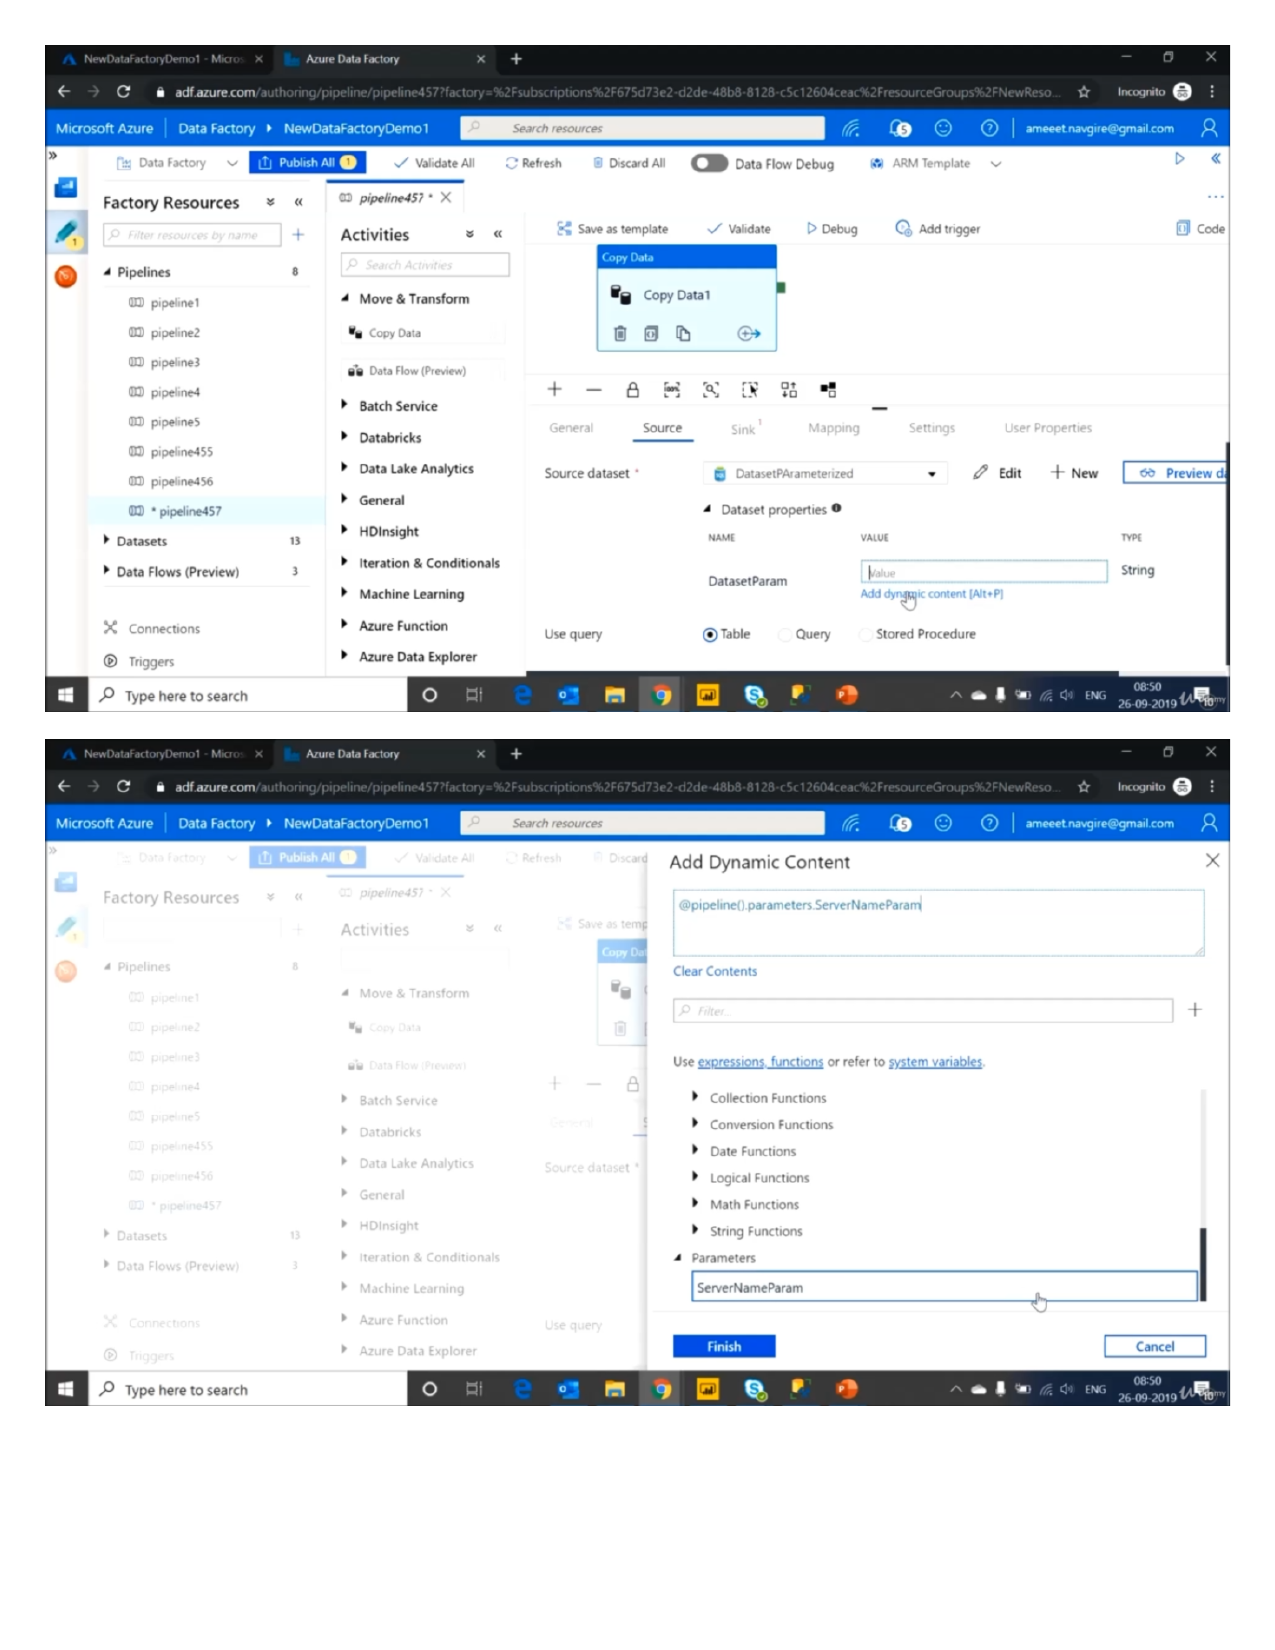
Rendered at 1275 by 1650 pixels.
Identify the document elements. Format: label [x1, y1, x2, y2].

picture [45, 739, 1230, 1406]
picture [45, 45, 1230, 712]
